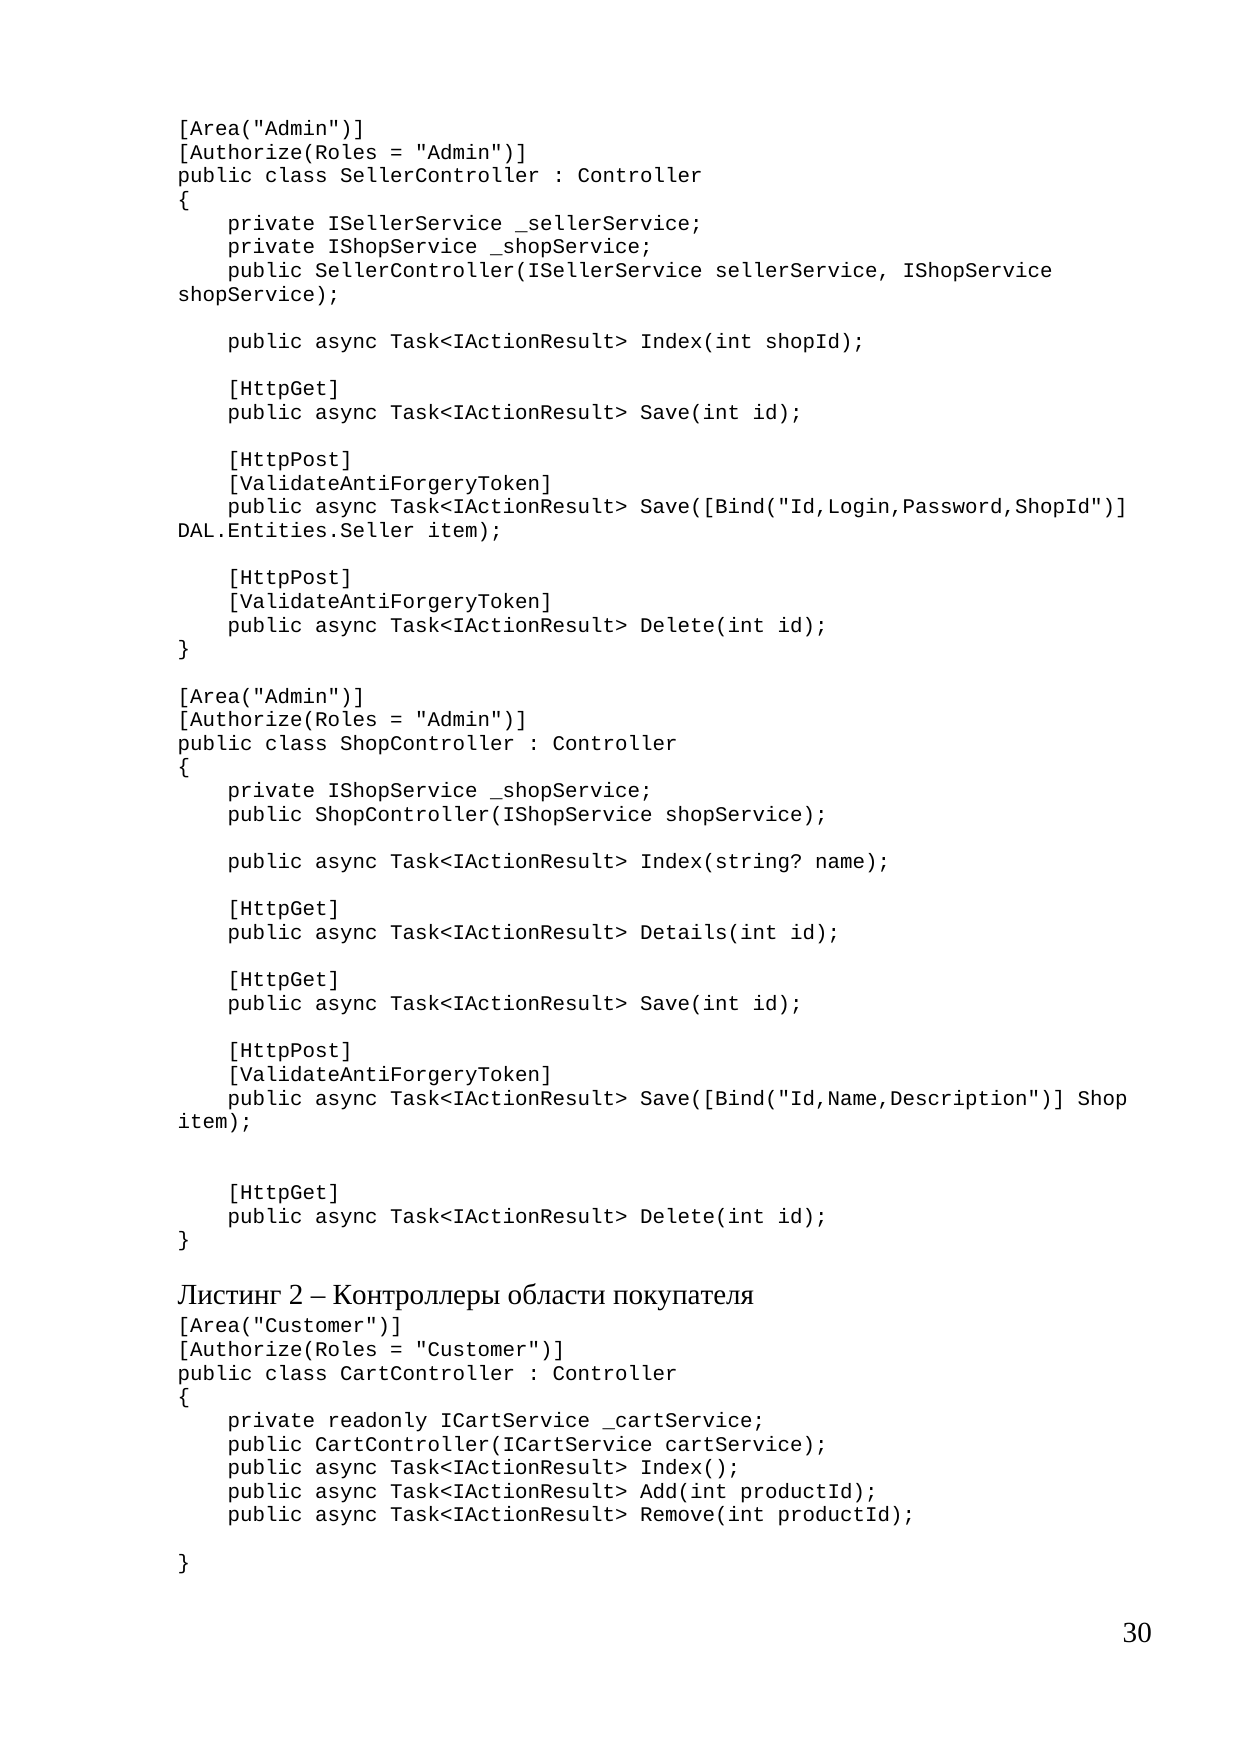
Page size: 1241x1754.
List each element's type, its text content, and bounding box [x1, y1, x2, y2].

text [Authorize(Roles = "Admin")] [177, 709, 1152, 733]
text public class CartController : Controller [177, 1363, 1152, 1386]
list Листинг 2 – Контроллеры области покупателя [177, 1277, 1152, 1310]
text private IShopService _shopService; [177, 236, 1152, 260]
text public async Task<IActionResult> Index(); [177, 1457, 1152, 1481]
text [HttpPost] [177, 449, 1152, 473]
text [ValidateAntiForgeryToken] [177, 1064, 1152, 1088]
text [Area("Admin")] [177, 118, 1152, 142]
text { [177, 1386, 1152, 1410]
list } [177, 1552, 1152, 1575]
text [HttpGet] [177, 378, 1152, 402]
text } [177, 638, 1152, 662]
text public async Task<IActionResult> Remove(int productId); [177, 1504, 1152, 1528]
text [Authorize(Roles = "Customer")] [177, 1339, 1152, 1363]
text private IShopService _shopService; [177, 780, 1152, 804]
text public async Task<IActionResult> Save(int id); [177, 993, 1152, 1017]
text public async Task<IActionResult> Index(string? name); [177, 851, 1152, 875]
text public async Task<IActionResult> Index(int shopId); [177, 331, 1152, 354]
text public async Task<IActionResult> Save(int id); [177, 402, 1152, 426]
text public async Task<IActionResult> Add(int productId); [177, 1481, 1152, 1504]
text public async Task<IActionResult> Details(int id); [177, 922, 1152, 946]
text public async Task<IActionResult> Save([Bind("Id,Login,Password,ShopId")] DAL.Entities.Seller item); [177, 496, 1152, 544]
text [HttpPost] [177, 567, 1152, 591]
text [ValidateAntiForgeryToken] [177, 473, 1152, 496]
text { [177, 757, 1152, 780]
text private readonly ICartService _cartService; [177, 1410, 1152, 1433]
text public SellerController(ISellerService sellerService, IShopService shopService); [177, 260, 1152, 307]
text public class SellerController : Controller [177, 165, 1152, 189]
text [HttpGet] [177, 969, 1152, 993]
text [Authorize(Roles = "Admin")] [177, 142, 1152, 165]
text private ISellerService _sellerService; [177, 213, 1152, 236]
text [ValidateAntiForgeryToken] [177, 591, 1152, 615]
text public ShopController(IShopService shopService); [177, 804, 1152, 827]
text } [177, 1229, 1152, 1253]
text public class ShopController : Controller [177, 733, 1152, 757]
text [Area("Admin")] [177, 686, 1152, 709]
text [HttpPost] [177, 1040, 1152, 1064]
text public CartController(ICartService cartService); [177, 1433, 1152, 1457]
text [HttpGet] [177, 1182, 1152, 1206]
text public async Task<IActionResult> Save([Bind("Id,Name,Description")] Shop item); [177, 1088, 1152, 1135]
text public async Task<IActionResult> Delete(int id); [177, 615, 1152, 638]
text [HttpGet] [177, 898, 1152, 922]
text { [177, 189, 1152, 213]
text public async Task<IActionResult> Delete(int id); [177, 1206, 1152, 1229]
text [Area("Customer")] [177, 1315, 1152, 1339]
